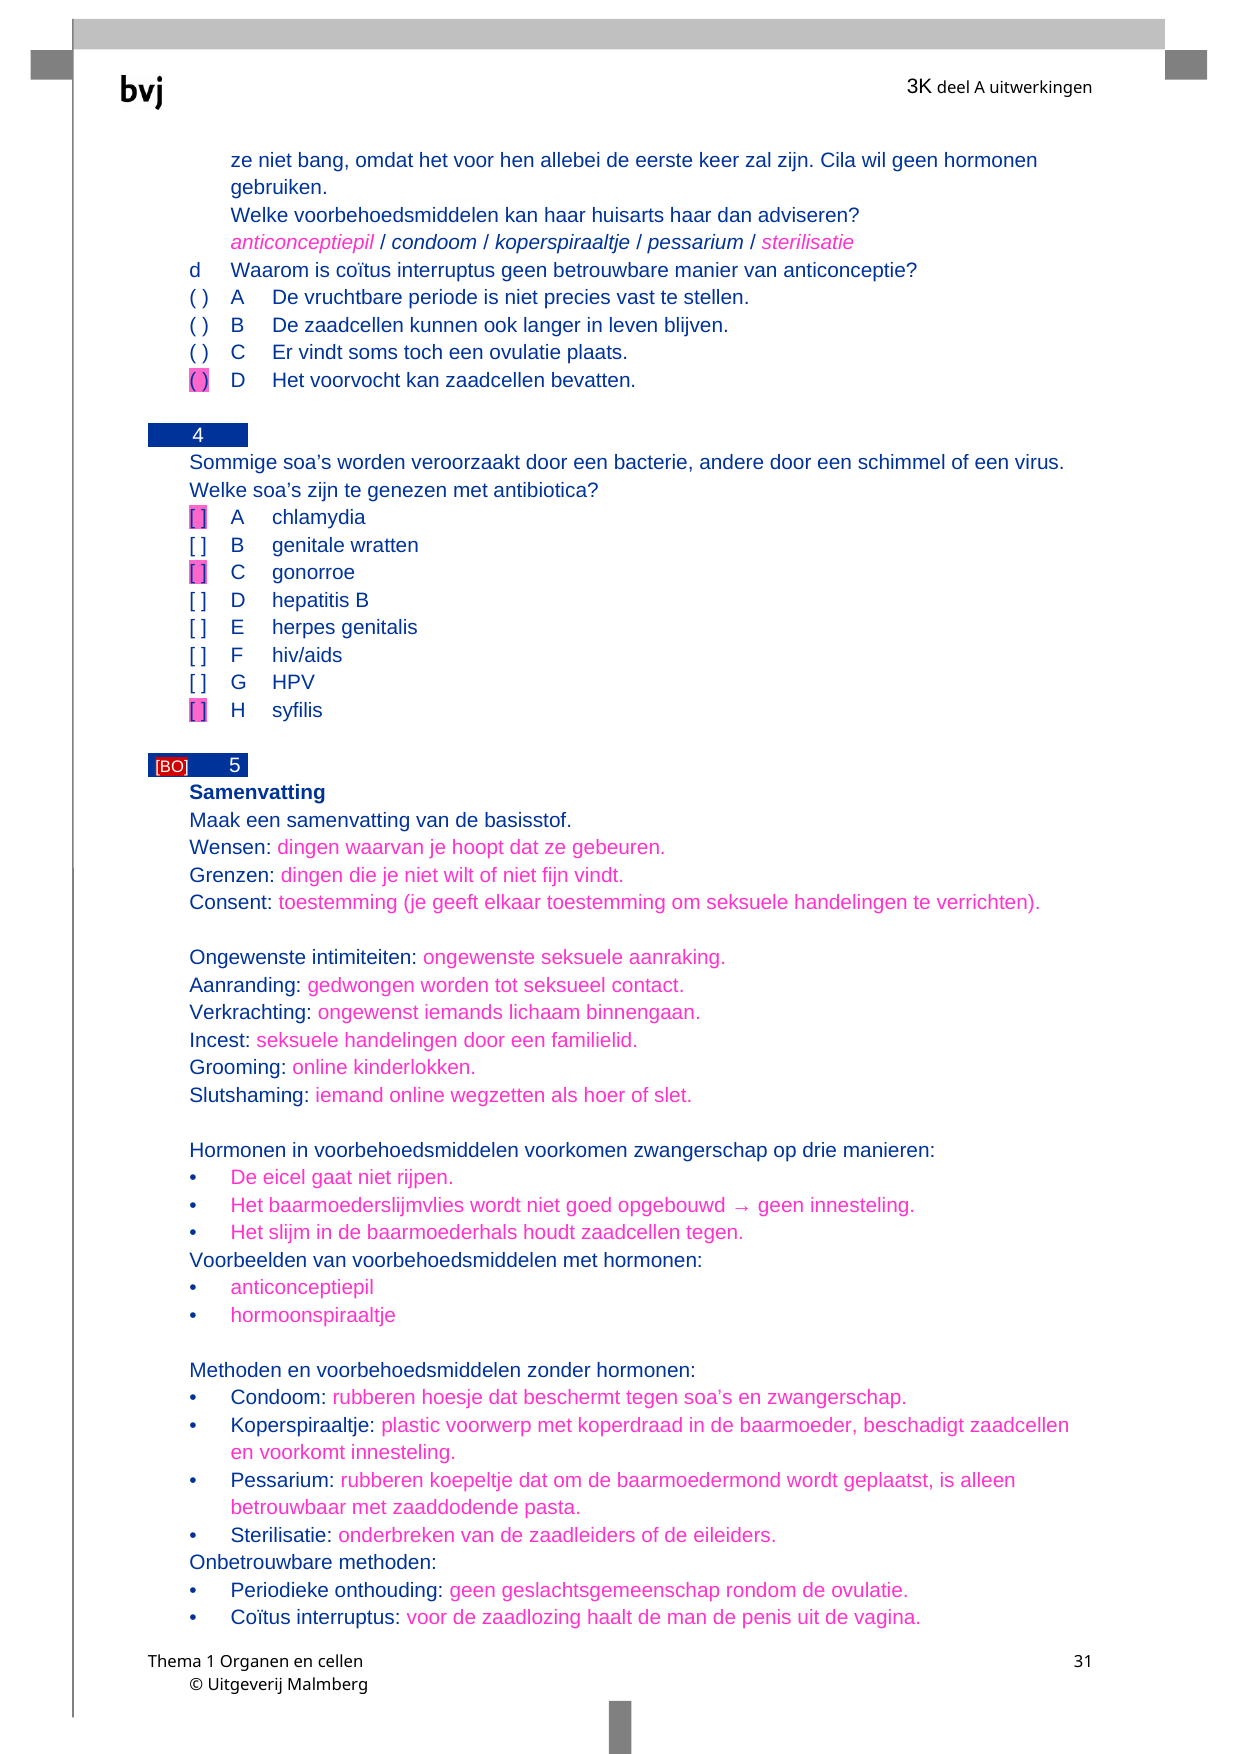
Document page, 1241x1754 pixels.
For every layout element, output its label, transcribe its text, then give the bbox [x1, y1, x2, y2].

text [ ] F hiv/aids [189, 643, 1092, 667]
text 4 [148, 423, 248, 447]
text Grooming: online kinderlokken. [189, 1055, 1092, 1079]
text • Het baarmoederslijmvlies wordt niet goed opgebouwd → geen innesteling. [189, 1193, 1092, 1217]
text Hormonen in voorbehoedsmiddelen voorkomen zwangerschap op drie manieren: [189, 1138, 1092, 1162]
text Welke voorbehoedsmiddelen kan haar huisarts haar dan adviseren? [230, 203, 1092, 227]
text Grenzen: dingen die je niet wilt of niet fijn vindt. [189, 863, 1092, 887]
text ( ) A De vruchtbare periode is niet precies vast te stellen. [189, 285, 1092, 309]
text [ ] D hepatitis B [189, 588, 1092, 612]
text ( ) B De zaadcellen kunnen ook langer in leven blijven. [189, 313, 1092, 337]
text Maak een samenvatting van de basisstof. [189, 808, 1092, 832]
text • hormoonspiraaltje [189, 1303, 1092, 1327]
text • Het slijm in de baarmoederhals houdt zaadcellen tegen. [189, 1220, 1092, 1244]
text [ ] G HPV [189, 670, 1092, 694]
text Consent: toestemming (je geeft elkaar toestemming om seksuele handelingen te verrichten). [189, 890, 1092, 914]
text Onbetrouwbare methoden: [189, 1550, 1092, 1574]
text anticonceptiepil / condoom / koperspiraaltje / pessarium / sterilisatie [230, 230, 1092, 254]
text Sommige soa’s worden veroorzaakt door een bacterie, andere door een schimmel of een virus. [189, 450, 1092, 474]
text Incest: seksuele handelingen door een familielid. [189, 1028, 1092, 1052]
text Verkrachting: ongewenst iemands lichaam binnengaan. [189, 1000, 1092, 1024]
text [ ] B genitale wratten [189, 533, 1092, 557]
text • De eicel gaat niet rijpen. [189, 1165, 1092, 1189]
text Wensen: dingen waarvan je hoopt dat ze gebeuren. [189, 835, 1092, 859]
text • Pessarium: rubberen koepeltje dat om de baarmoedermond wordt geplaatst, is alleen betrouwbaar met zaaddodende pasta. [189, 1468, 1092, 1519]
text [ ] A chlamydia [207, 505, 1092, 529]
text Welke soa’s zijn te genezen met antibiotica? [189, 478, 1092, 502]
text ( ) C Er vindt soms toch een ovulatie plaats. [189, 340, 1092, 364]
text • Condoom: rubberen hoesje dat beschermt tegen soa’s en zwangerschap. [189, 1385, 1092, 1409]
text • Koperspiraaltje: plastic voorwerp met koperdraad in de baarmoeder, beschadigt zaadcellen en voorkomt innesteling. [189, 1413, 1092, 1464]
text Slutshaming: iemand online wegzetten als hoer of slet. [189, 1083, 1092, 1107]
text [ ] E herpes genitalis [189, 615, 1092, 639]
text Voorbeelden van voorbehoedsmiddelen met hormonen: [189, 1248, 1092, 1272]
text Ongewenste intimiteiten: ongewenste seksuele aanraking. [189, 945, 1092, 969]
text [ ] C gonorroe [207, 560, 1092, 584]
text d Waarom is coïtus interruptus geen betrouwbare manier van anticonceptie? [189, 258, 1092, 282]
text [BO] 5 [148, 753, 248, 777]
text • Sterilisatie: onderbreken van de zaadleiders of de eileiders. [189, 1523, 1092, 1547]
text • Coïtus interruptus: voor de zaadlozing haalt de man de penis uit de vagina. [189, 1605, 1092, 1629]
text [ ] H syfilis [207, 698, 1092, 722]
text • Periodieke onthouding: geen geslachtsgemeenschap rondom de ovulatie. [189, 1578, 1092, 1602]
text Aanranding: gedwongen worden tot seksueel contact. [189, 973, 1092, 997]
text Methoden en voorbehoedsmiddelen zonder hormonen: [189, 1358, 1092, 1382]
text Samenvatting [189, 780, 1092, 804]
text ( ) D Het voorvocht kan zaadcellen bevatten. [209, 368, 1092, 392]
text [189, 148, 1092, 199]
picture [121, 75, 162, 110]
text • anticonceptiepil [189, 1275, 1092, 1299]
